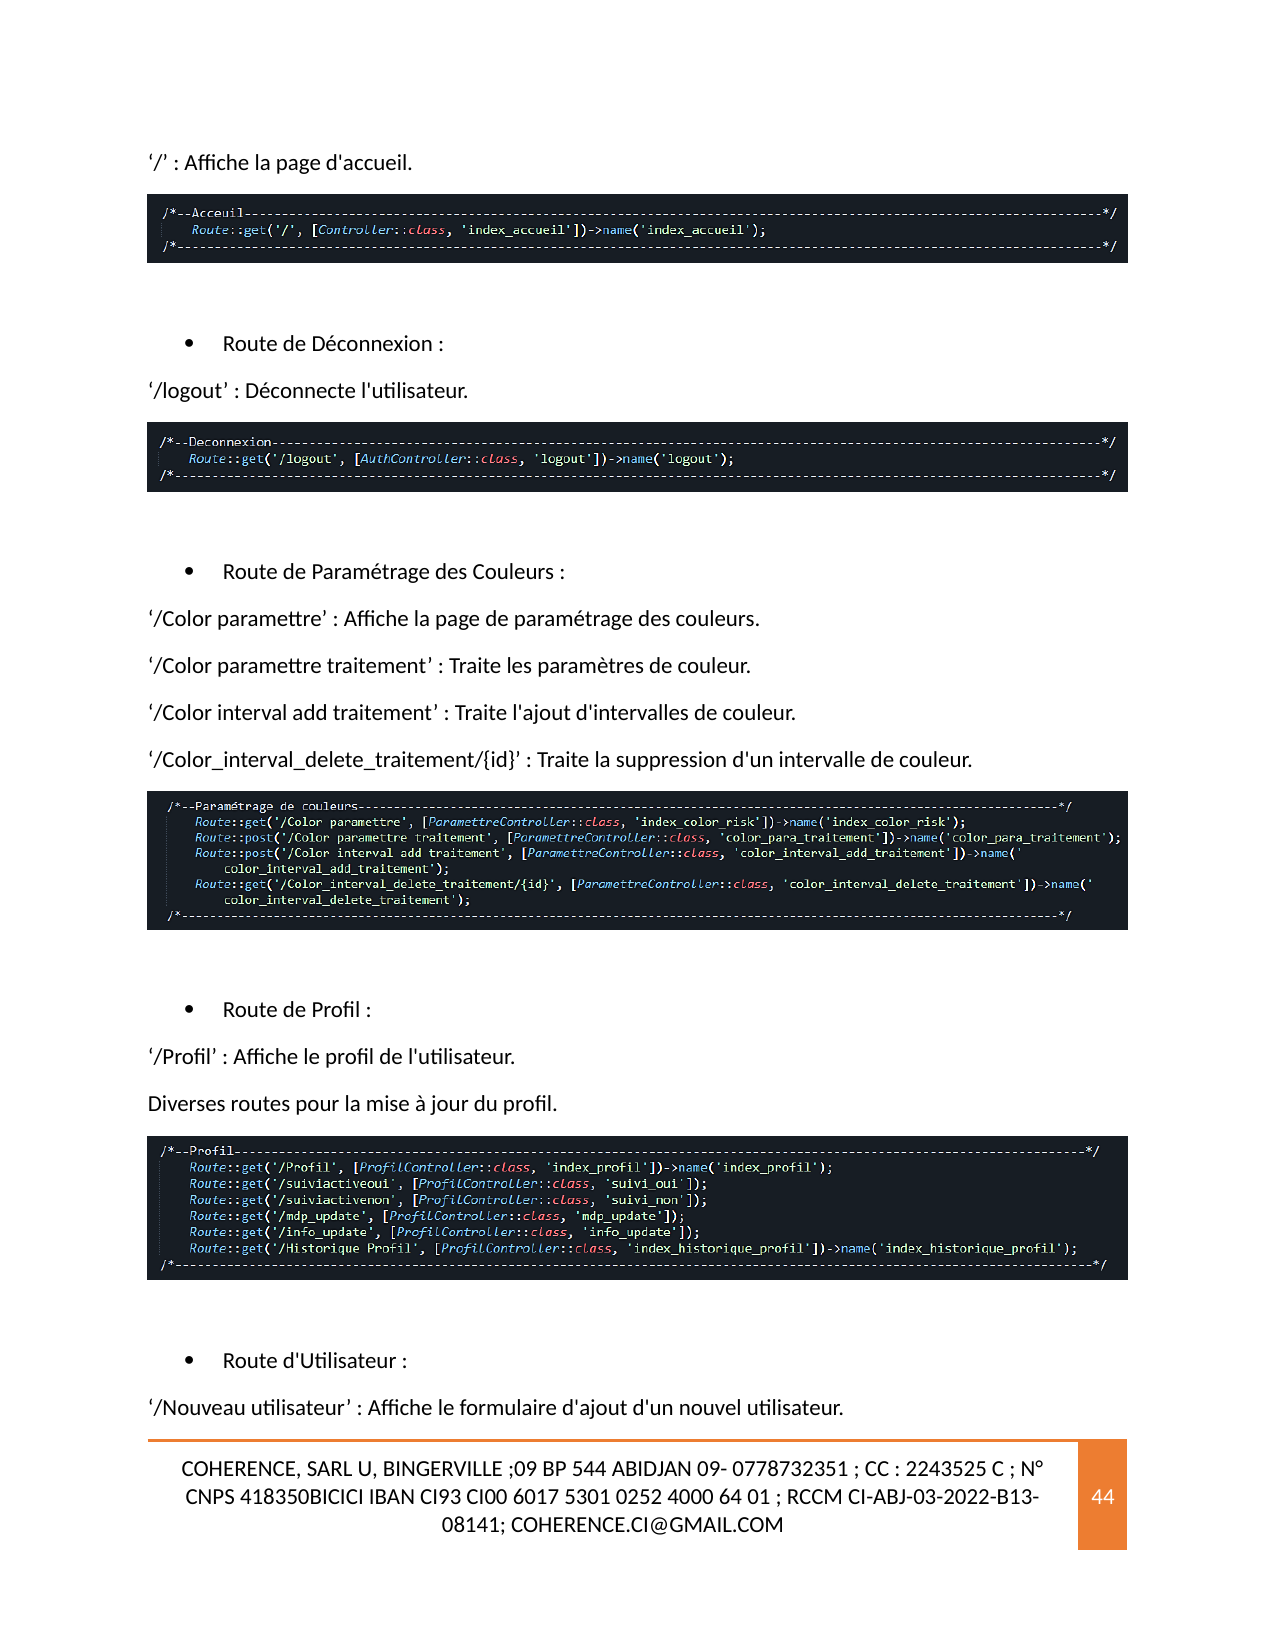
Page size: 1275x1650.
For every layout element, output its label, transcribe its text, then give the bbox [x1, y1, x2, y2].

text ‘/Color interval add traitement’ : Traite l'ajout d'intervalles de couleur. [148, 698, 1127, 726]
picture [147, 791, 1128, 930]
text ‘/Nouveau utilisateur’ : Affiche le formulaire d'ajout d'un nouvel utilisateur. [148, 1393, 1127, 1421]
text ‘/Color paramettre traitement’ : Traite les paramètres de couleur. [148, 651, 1127, 679]
text ‘/Color paramettre’ : Affiche la page de paramétrage des couleurs. [148, 604, 1127, 632]
text Diverses routes pour la mise à jour du profil. [148, 1089, 1127, 1117]
picture [147, 422, 1128, 492]
picture [147, 1136, 1128, 1280]
text ‘/Color_interval_delete_traitement/{id}’ : Traite la suppression d'un intervalle de couleur. [148, 745, 1127, 773]
list Route d'Utilisateur : [185, 1346, 1127, 1374]
picture [147, 194, 1128, 263]
text ‘/Profil’ : Affiche le profil de l'utilisateur. [148, 1042, 1127, 1071]
text ‘/’ : Affiche la page d'accueil. [148, 148, 1127, 176]
text ‘/logout’ : Déconnecte l'utilisateur. [148, 376, 1127, 404]
list Route de Paramétrage des Couleurs : [185, 557, 1127, 586]
list Route de Déconnexion : [185, 329, 1127, 357]
list Route de Profil : [185, 996, 1127, 1024]
